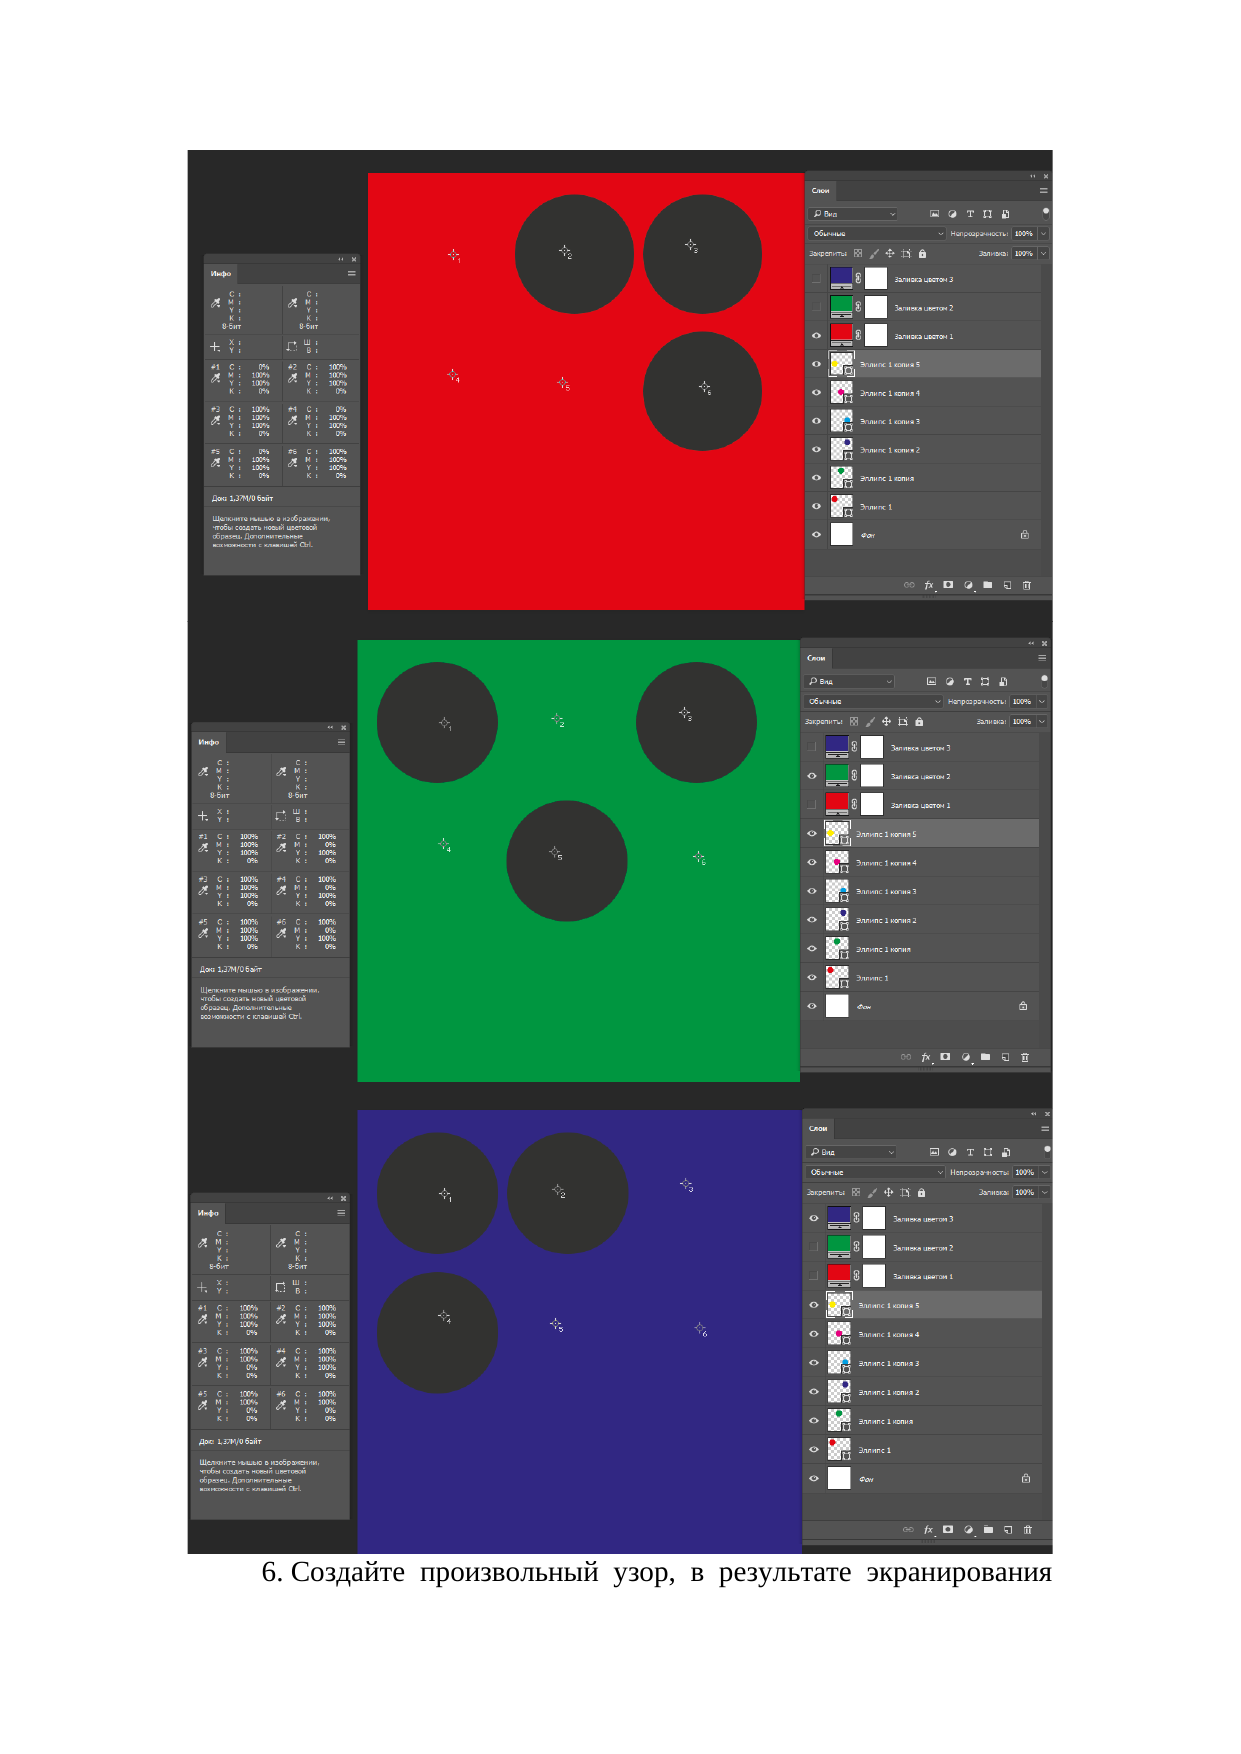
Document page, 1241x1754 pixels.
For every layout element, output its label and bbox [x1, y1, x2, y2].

picture [187, 150, 1053, 1554]
text [187, 1554, 1053, 1587]
